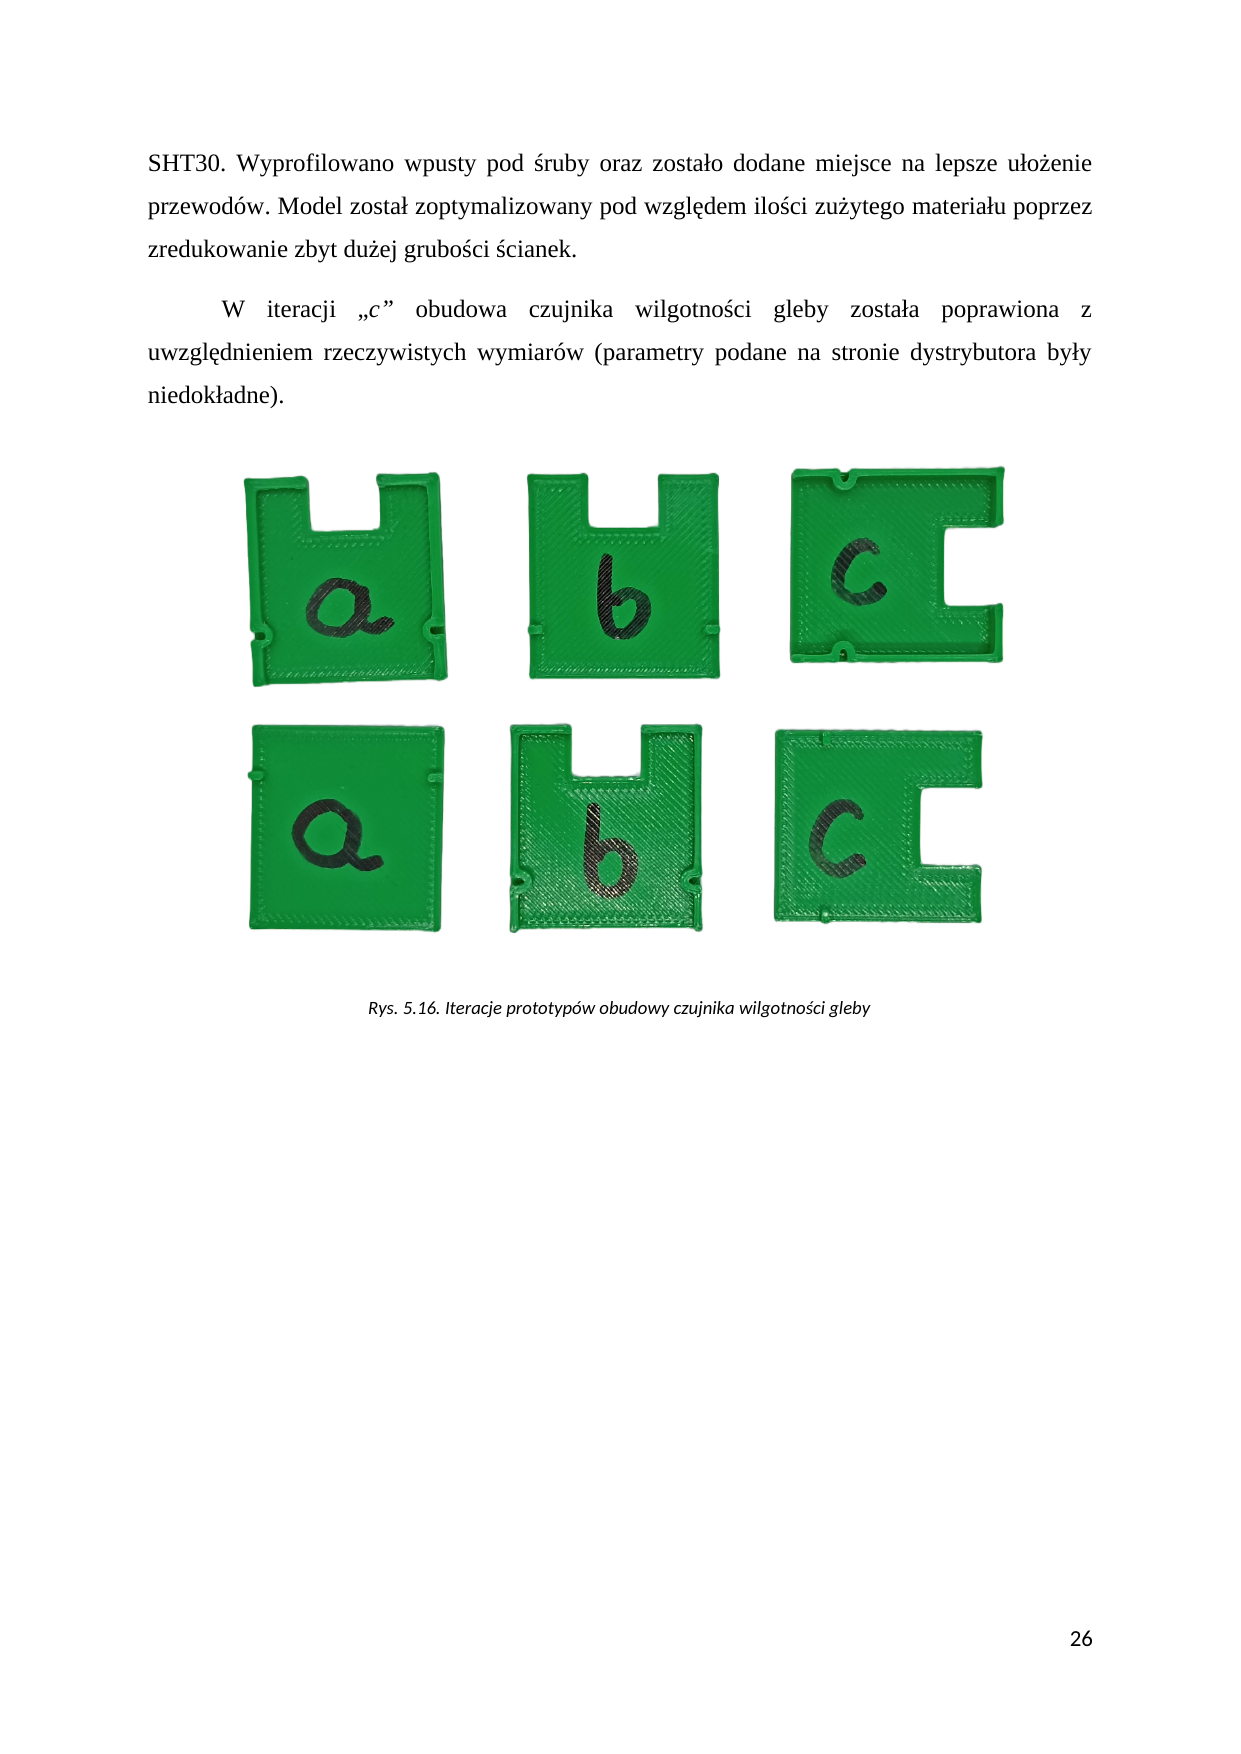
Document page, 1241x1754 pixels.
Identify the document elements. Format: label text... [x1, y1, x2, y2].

text Rys. 5.16. Iteracje prototypów obudowy czujnika wilgotności gleby [148, 996, 1093, 1019]
text W iteracji „c” obudowa czujnika wilgotności gleby została poprawiona z uwzględnieniem rzeczywistych wymiarów (parametry podane na stronie dystrybutora były niedokładne). [148, 294, 1093, 409]
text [148, 148, 1093, 263]
picture [215, 439, 1025, 966]
